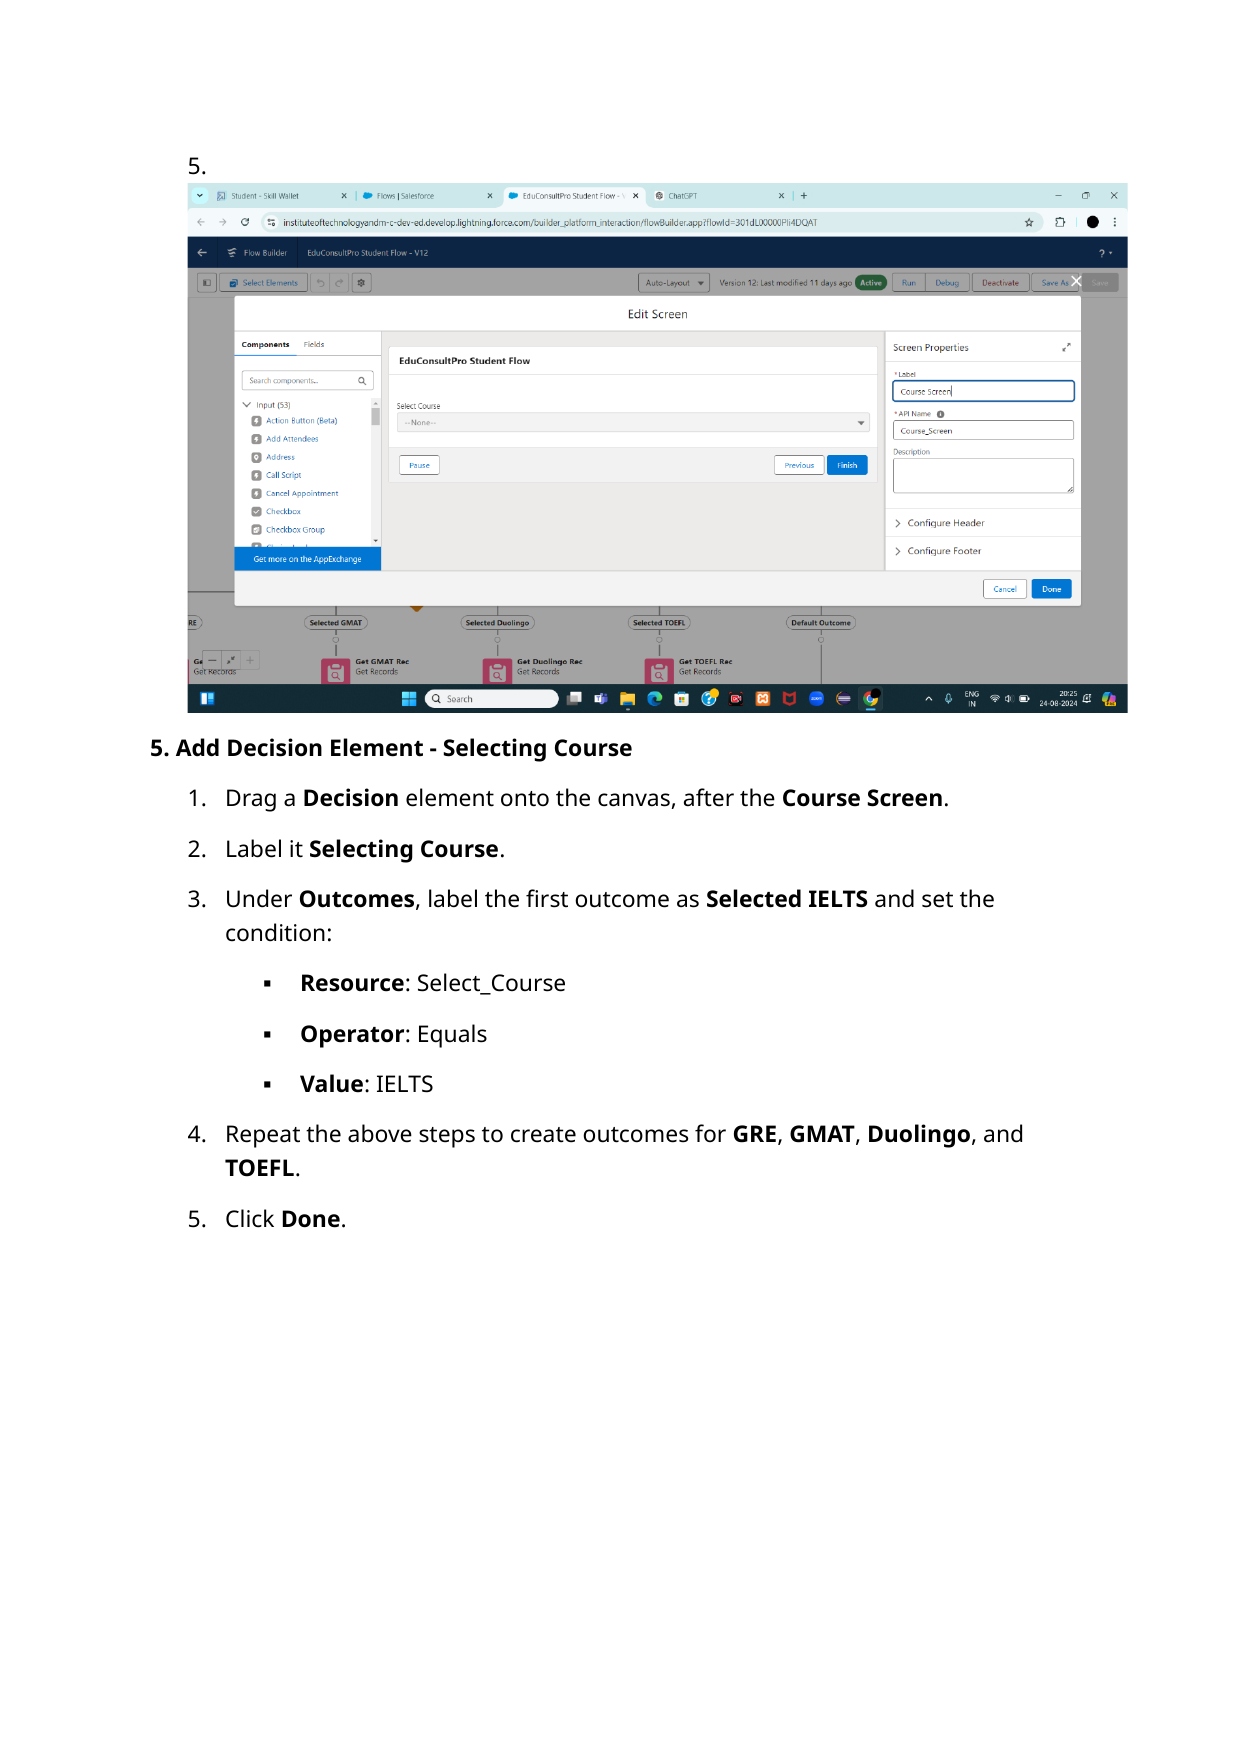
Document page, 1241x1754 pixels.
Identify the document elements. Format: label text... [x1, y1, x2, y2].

list Repeat the above steps to create outcomes for GRE, GMAT, Duolingo, and TOEFL. [187, 1118, 1090, 1183]
list Value: IELTS [262, 1068, 1090, 1099]
list Drag a Decision element onto the canvas, after the Course Screen. [187, 782, 1090, 813]
list Under Outcomes, label the first outcome as Selected IELTS and set the condition: [187, 883, 1090, 948]
list Click Done. [187, 1203, 1090, 1234]
text 5. Add Decision Element - Selecting Course [150, 732, 1090, 763]
list Operator: Equals [262, 1018, 1090, 1049]
list Resource: Select_Course [262, 967, 1090, 998]
list Label it Selecting Course. [187, 833, 1090, 864]
picture [187, 183, 1128, 713]
